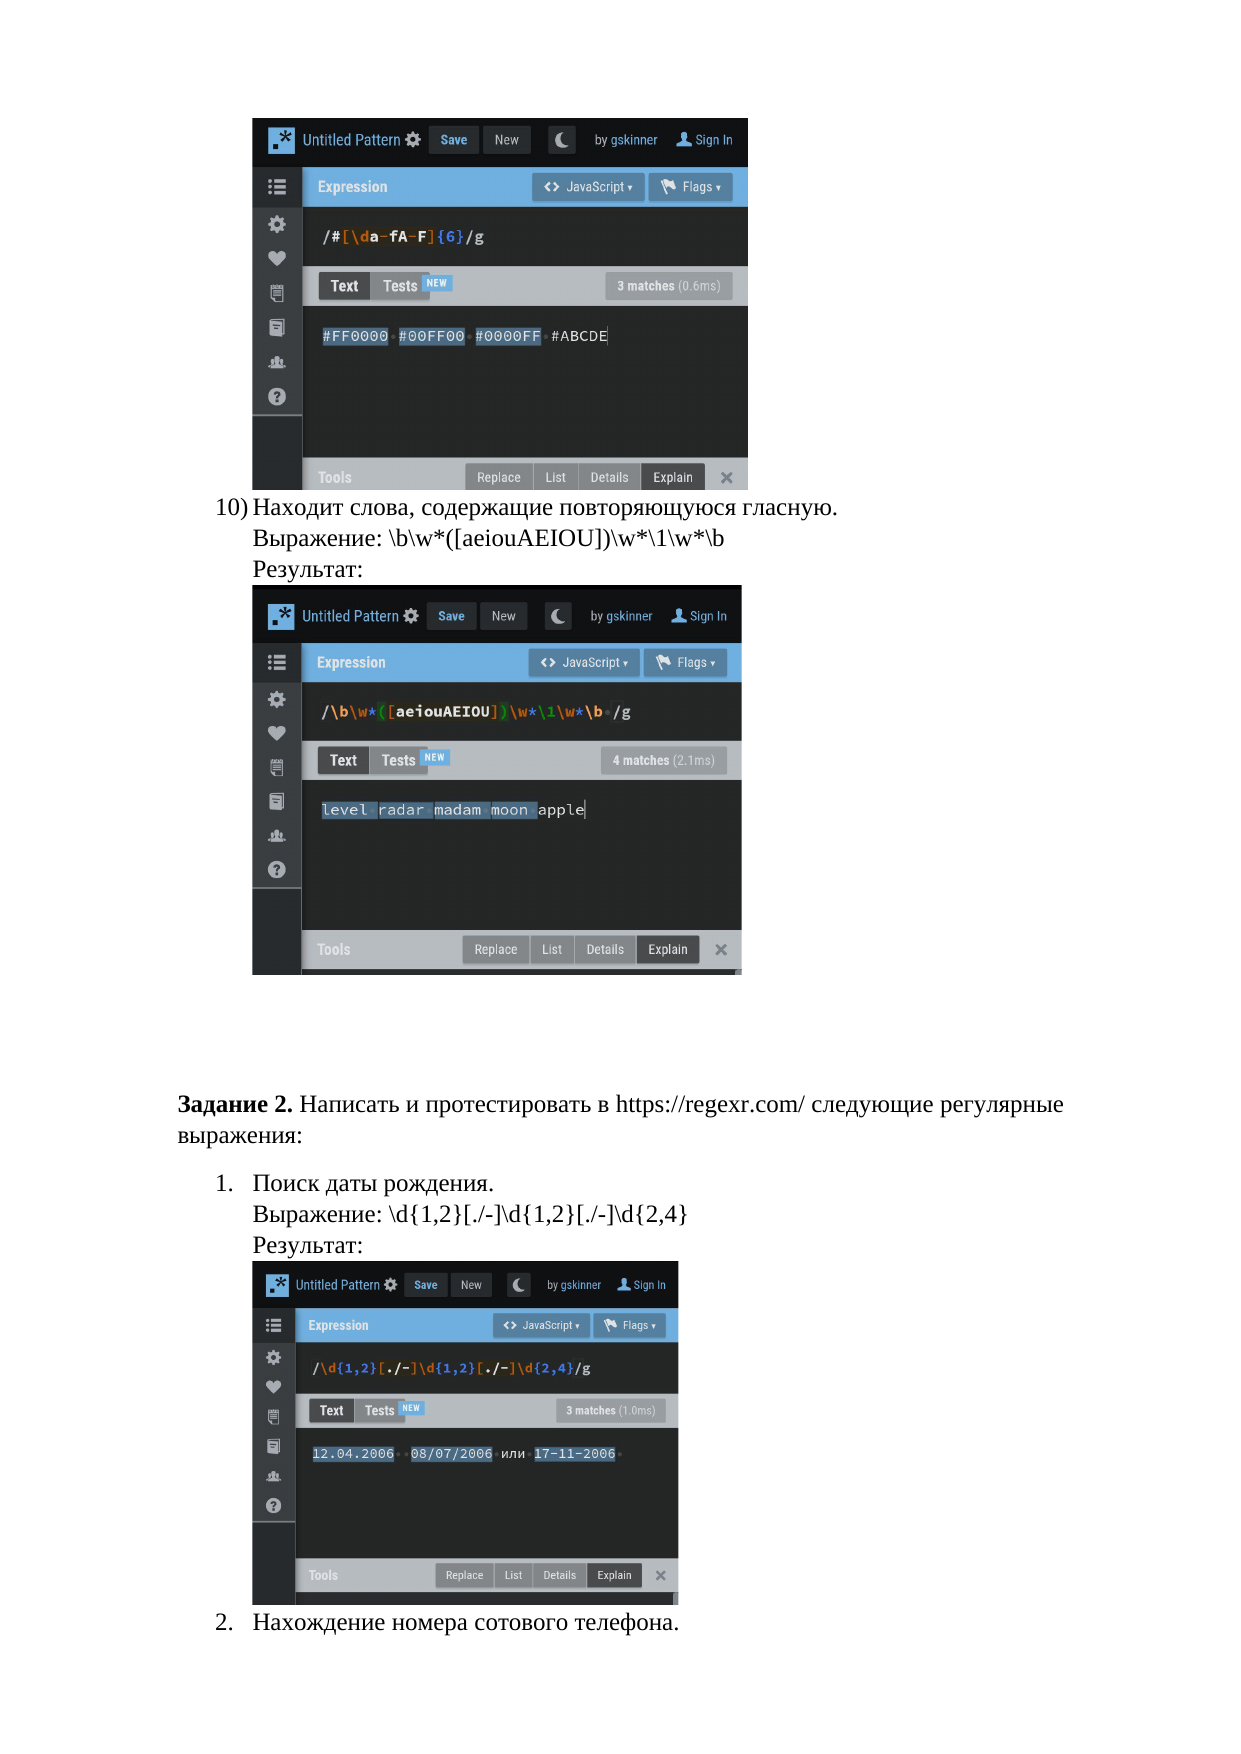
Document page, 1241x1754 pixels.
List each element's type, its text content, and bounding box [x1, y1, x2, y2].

picture [252, 585, 742, 975]
picture [252, 118, 748, 490]
picture [252, 1261, 679, 1605]
list Результат: [252, 1230, 1152, 1259]
list Результат: [252, 554, 1152, 583]
text Задание 2. Написать и протестировать в https://regexr.com/ следующие регулярные выражения: [177, 1089, 1152, 1149]
list Выражение: \b\w*([aeiouAEIOU])\w*\1\w*\b [252, 523, 1152, 552]
list Находит слова, содержащие повторяющуюся гласную. [215, 492, 1152, 521]
list Поиск даты рождения. [215, 1168, 1152, 1197]
list Нахождение номера сотового телефона. [215, 1607, 1152, 1636]
list Выражение: \d{1,2}[./-]\d{1,2}[./-]\d{2,4} [252, 1199, 1152, 1228]
